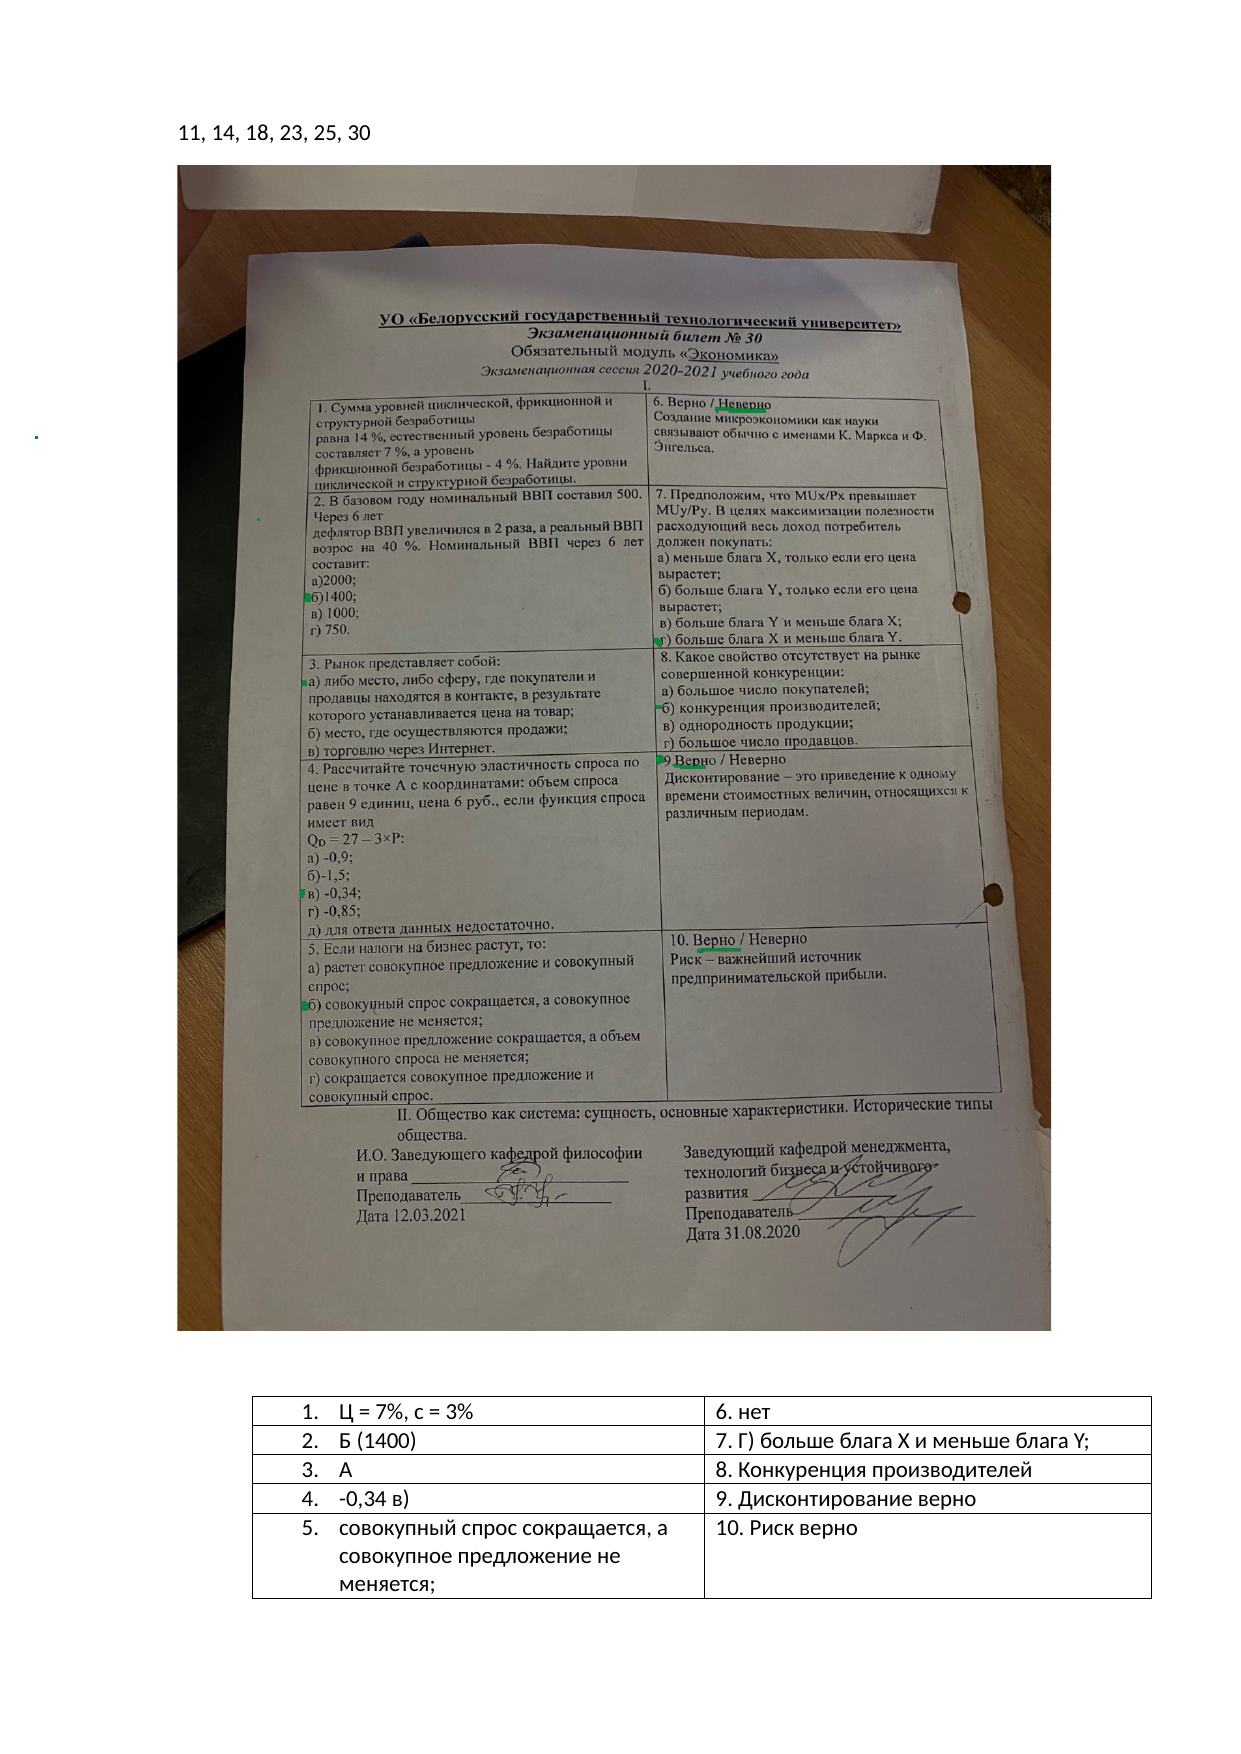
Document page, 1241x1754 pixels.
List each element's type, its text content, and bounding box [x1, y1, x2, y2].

table_cell 9. Дисконтирование верно [705, 1484, 1151, 1512]
table_cell -0,34 в) [253, 1484, 704, 1512]
table_header Ц = 7%, с = 3% [253, 1397, 704, 1425]
table_cell совокупный спрос сокращается, а совокупное предложение не меняется; [253, 1514, 704, 1597]
table_cell 8. Конкуренция производителей [705, 1455, 1151, 1483]
table_header 6. нет [705, 1397, 1151, 1425]
text 11, 14, 18, 23, 25, 30 [177, 118, 1152, 146]
table_cell А [253, 1455, 704, 1483]
table_cell Б (1400) [253, 1426, 704, 1454]
table_cell 7. Г) больше блага X и меньше блага Y; [705, 1426, 1151, 1454]
picture [177, 165, 1052, 1331]
table_cell 10. Риск верно [705, 1514, 1151, 1597]
